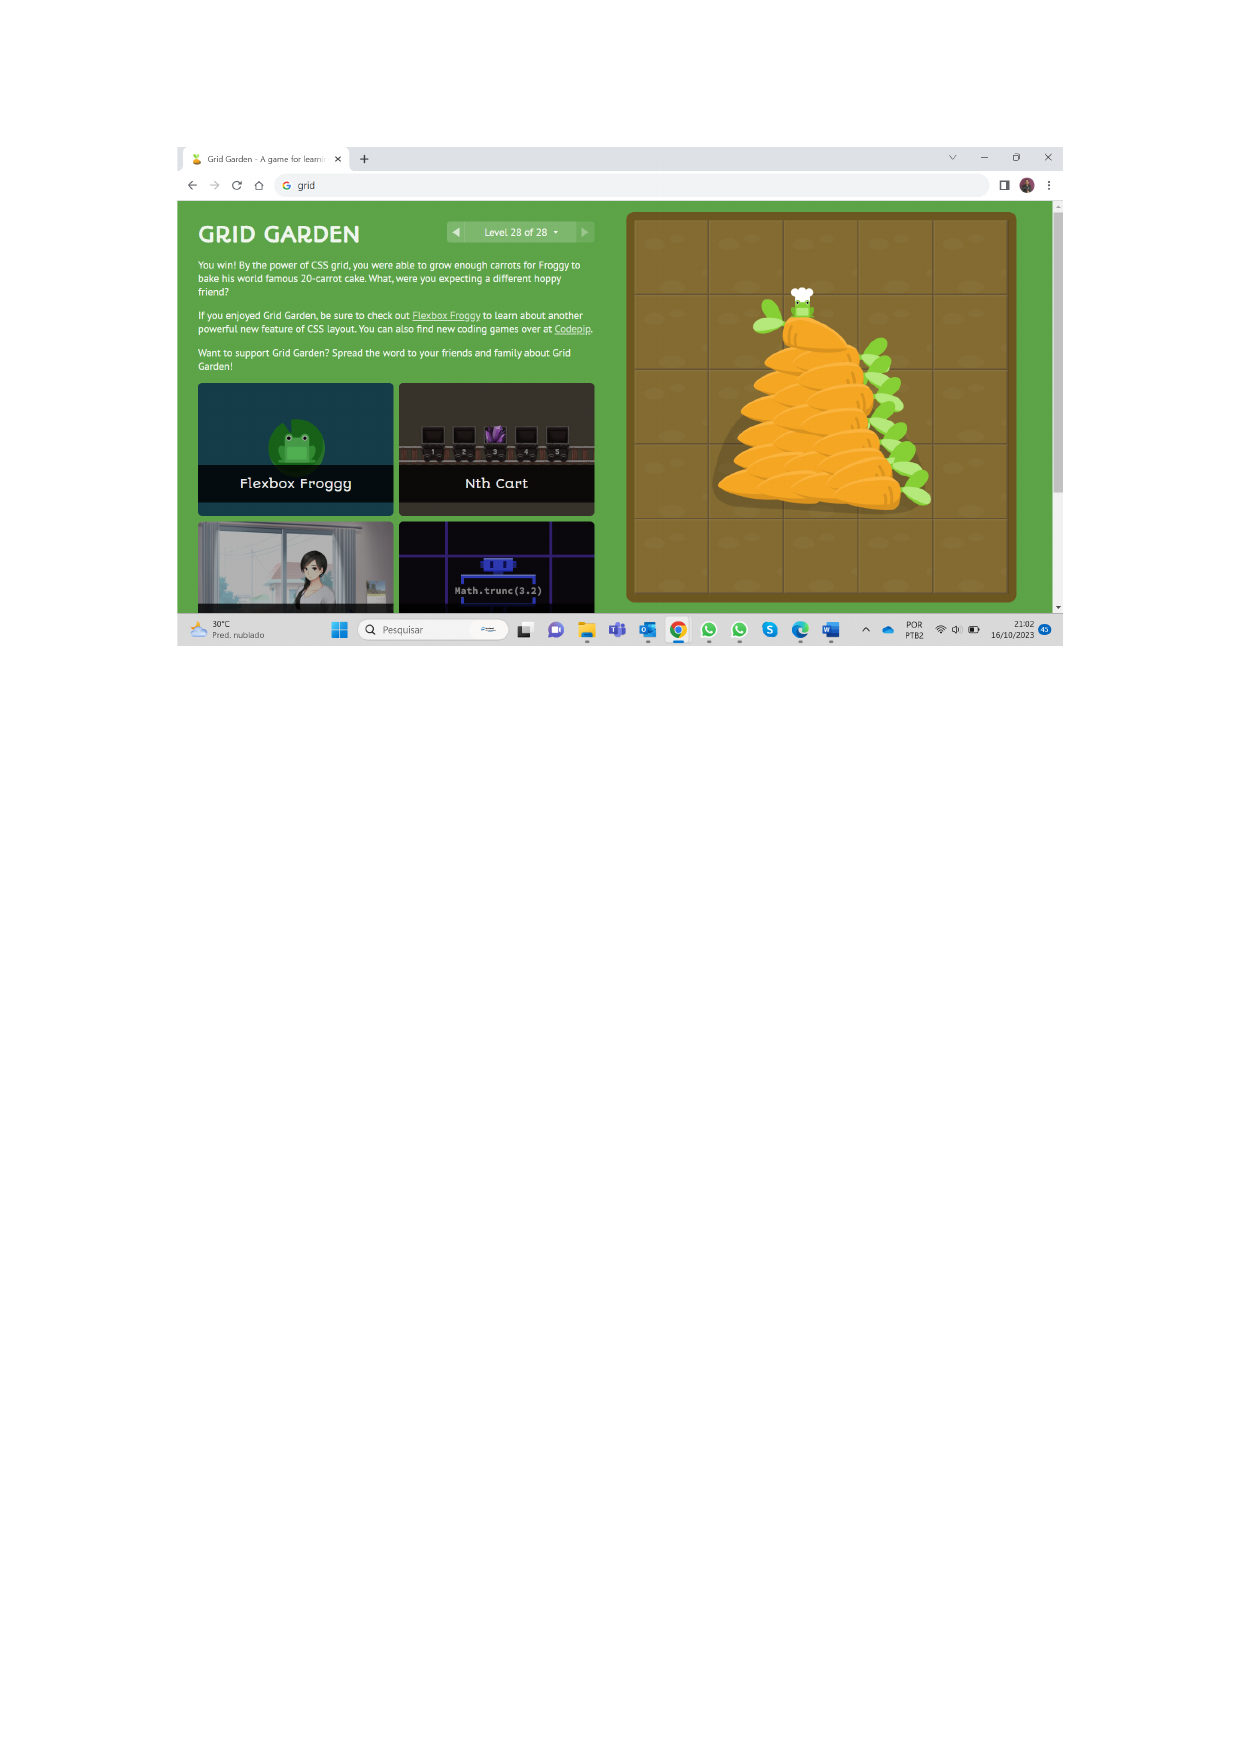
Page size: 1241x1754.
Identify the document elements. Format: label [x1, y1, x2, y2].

picture [177, 147, 1063, 646]
